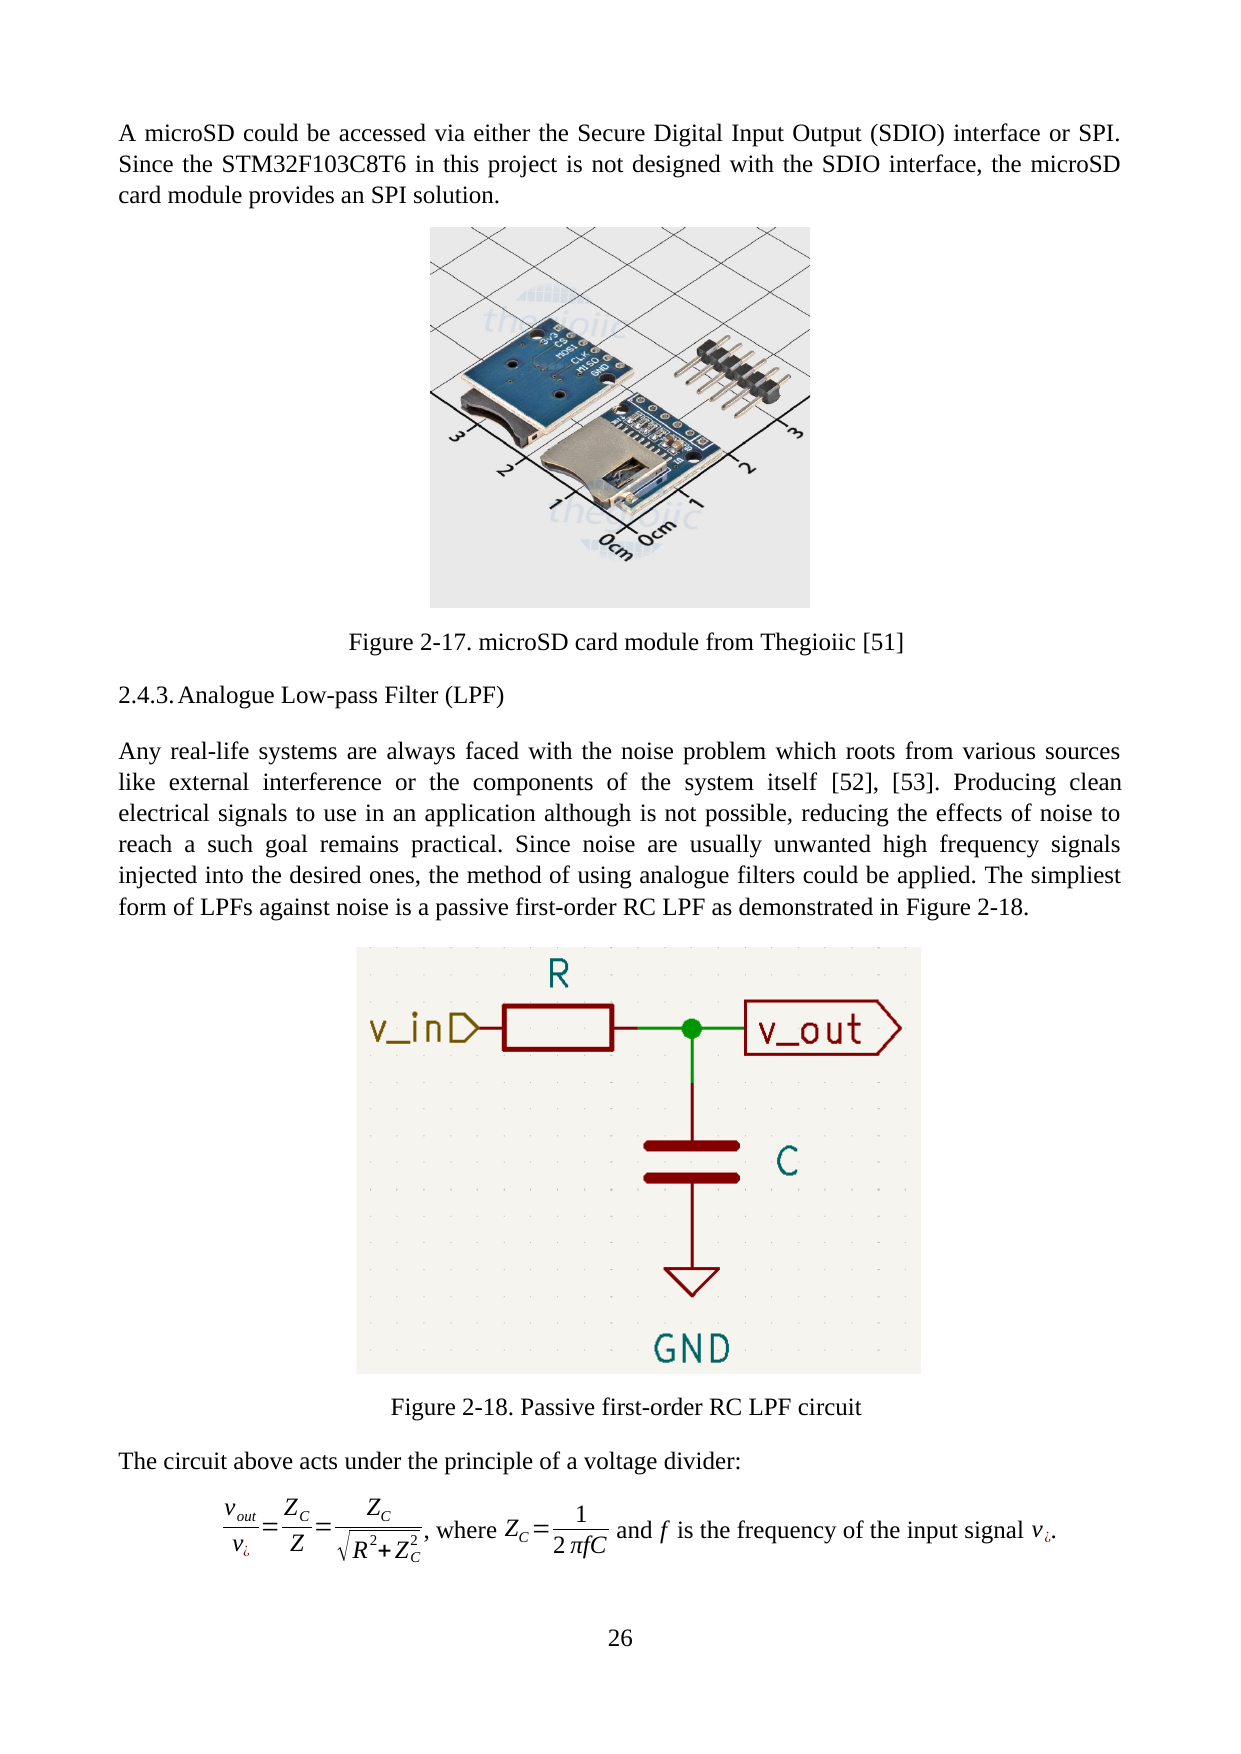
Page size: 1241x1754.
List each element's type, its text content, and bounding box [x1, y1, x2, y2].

picture [430, 227, 811, 608]
text Any real-life systems are always faced with the noise problem which roots from various sources like external interference or the components of the system itself [52], [53]. Producing clean electrical signals to use in an application although is not possible, reducing the effects of noise to reach a such goal remains practical. Since noise are usually unwanted high frequency signals injected into the desired ones, the method of using analogue filters could be applied. The simpliest form of LPFs against noise is a passive first-order RC LPF as demonstrated in Figure 2-18. [118, 736, 1122, 920]
text Figure 2-17. microSD card module from Thegioiic [51] [118, 627, 1134, 655]
text The circuit above acts under the principle of a voltage divider: [118, 1446, 1122, 1475]
text A microSD could be accessed via either the Secure Digital Input Output (SDIO) interface or SPI. Since the STM32F103C8T6 in this project is not designed with the SDIO interface, the microSD card module provides an SPI solution. [118, 118, 1122, 209]
picture [356, 947, 922, 1374]
text Figure 2-18. Passive first-order RC LPF circuit [118, 1392, 1134, 1421]
text , where and is the frequency of the input signal . [156, 1494, 1122, 1566]
subtitle Analogue Low-pass Filter (LPF) [118, 680, 1122, 709]
